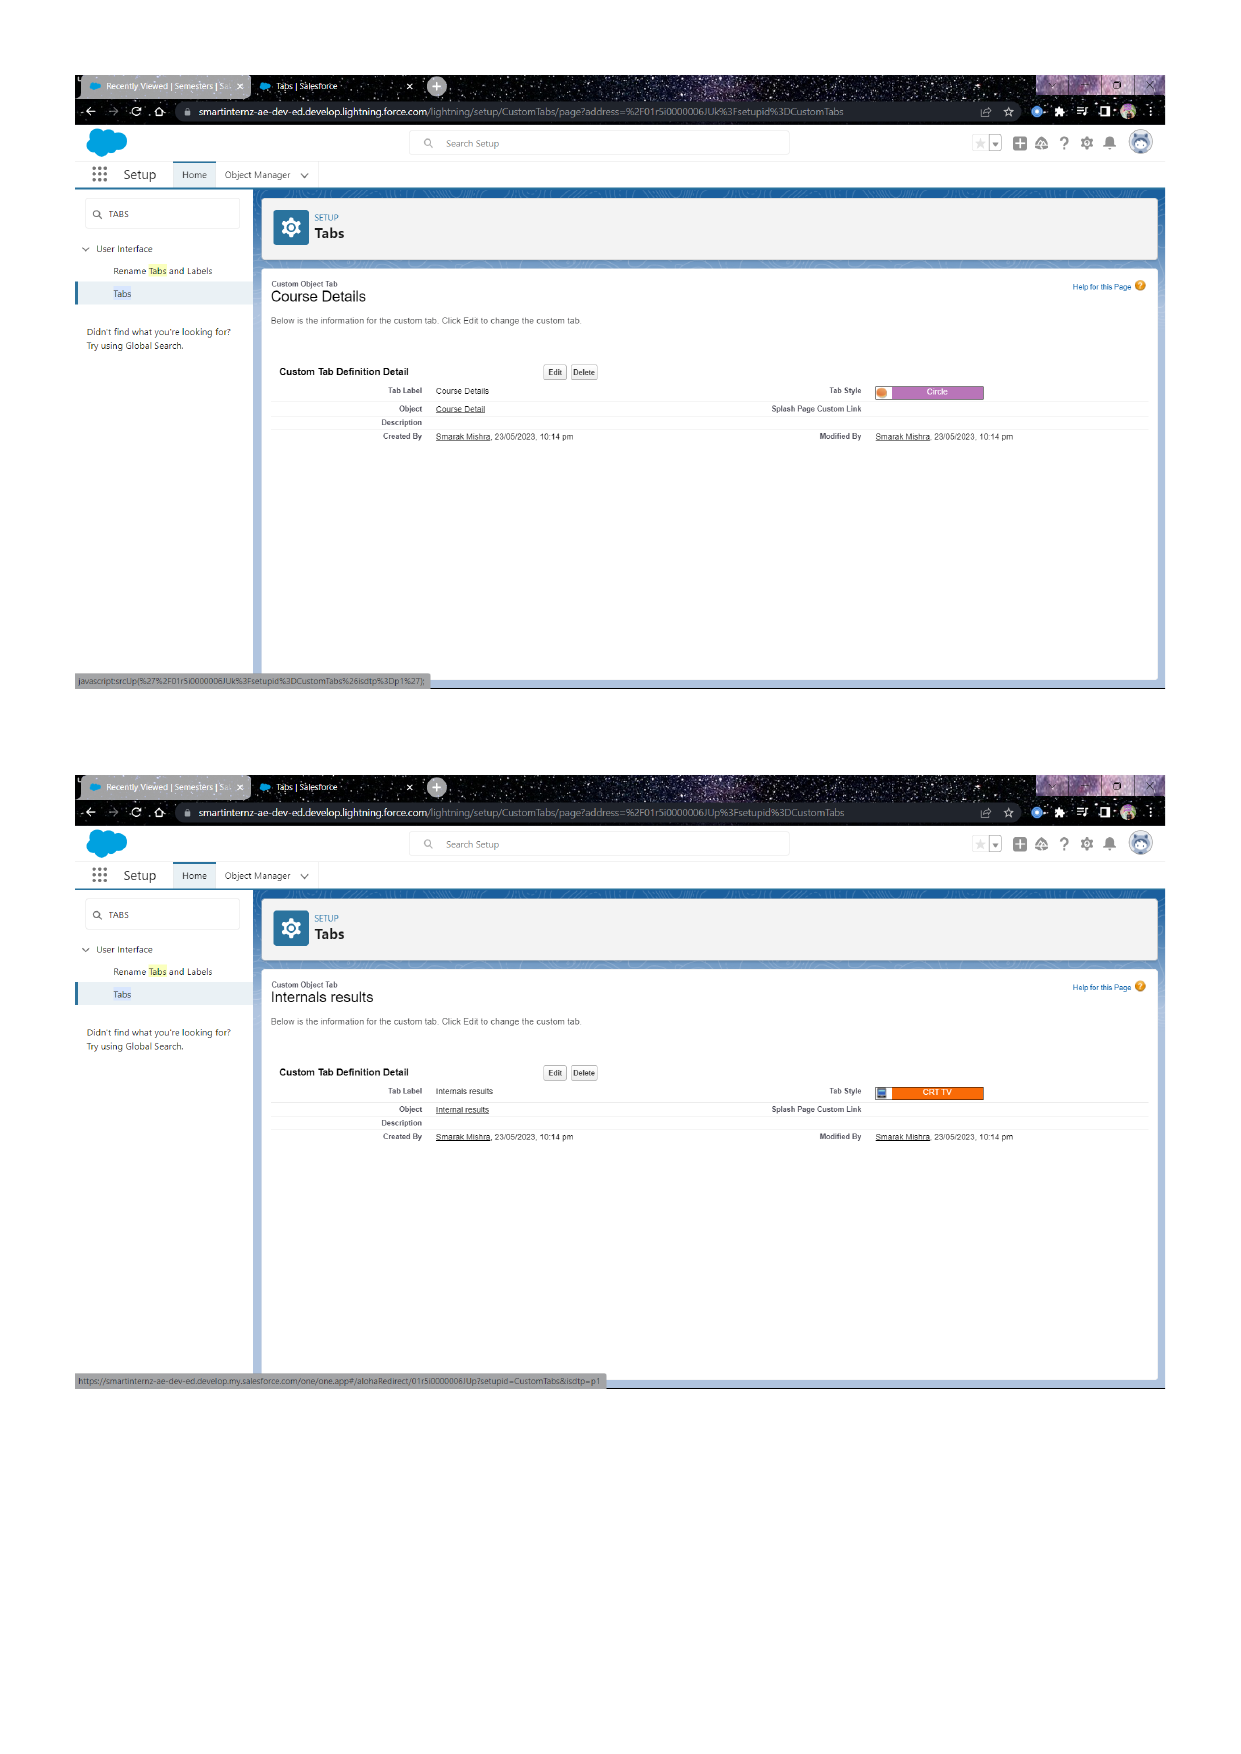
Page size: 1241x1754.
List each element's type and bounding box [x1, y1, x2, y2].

picture [75, 775, 1166, 1389]
picture [75, 75, 1166, 689]
